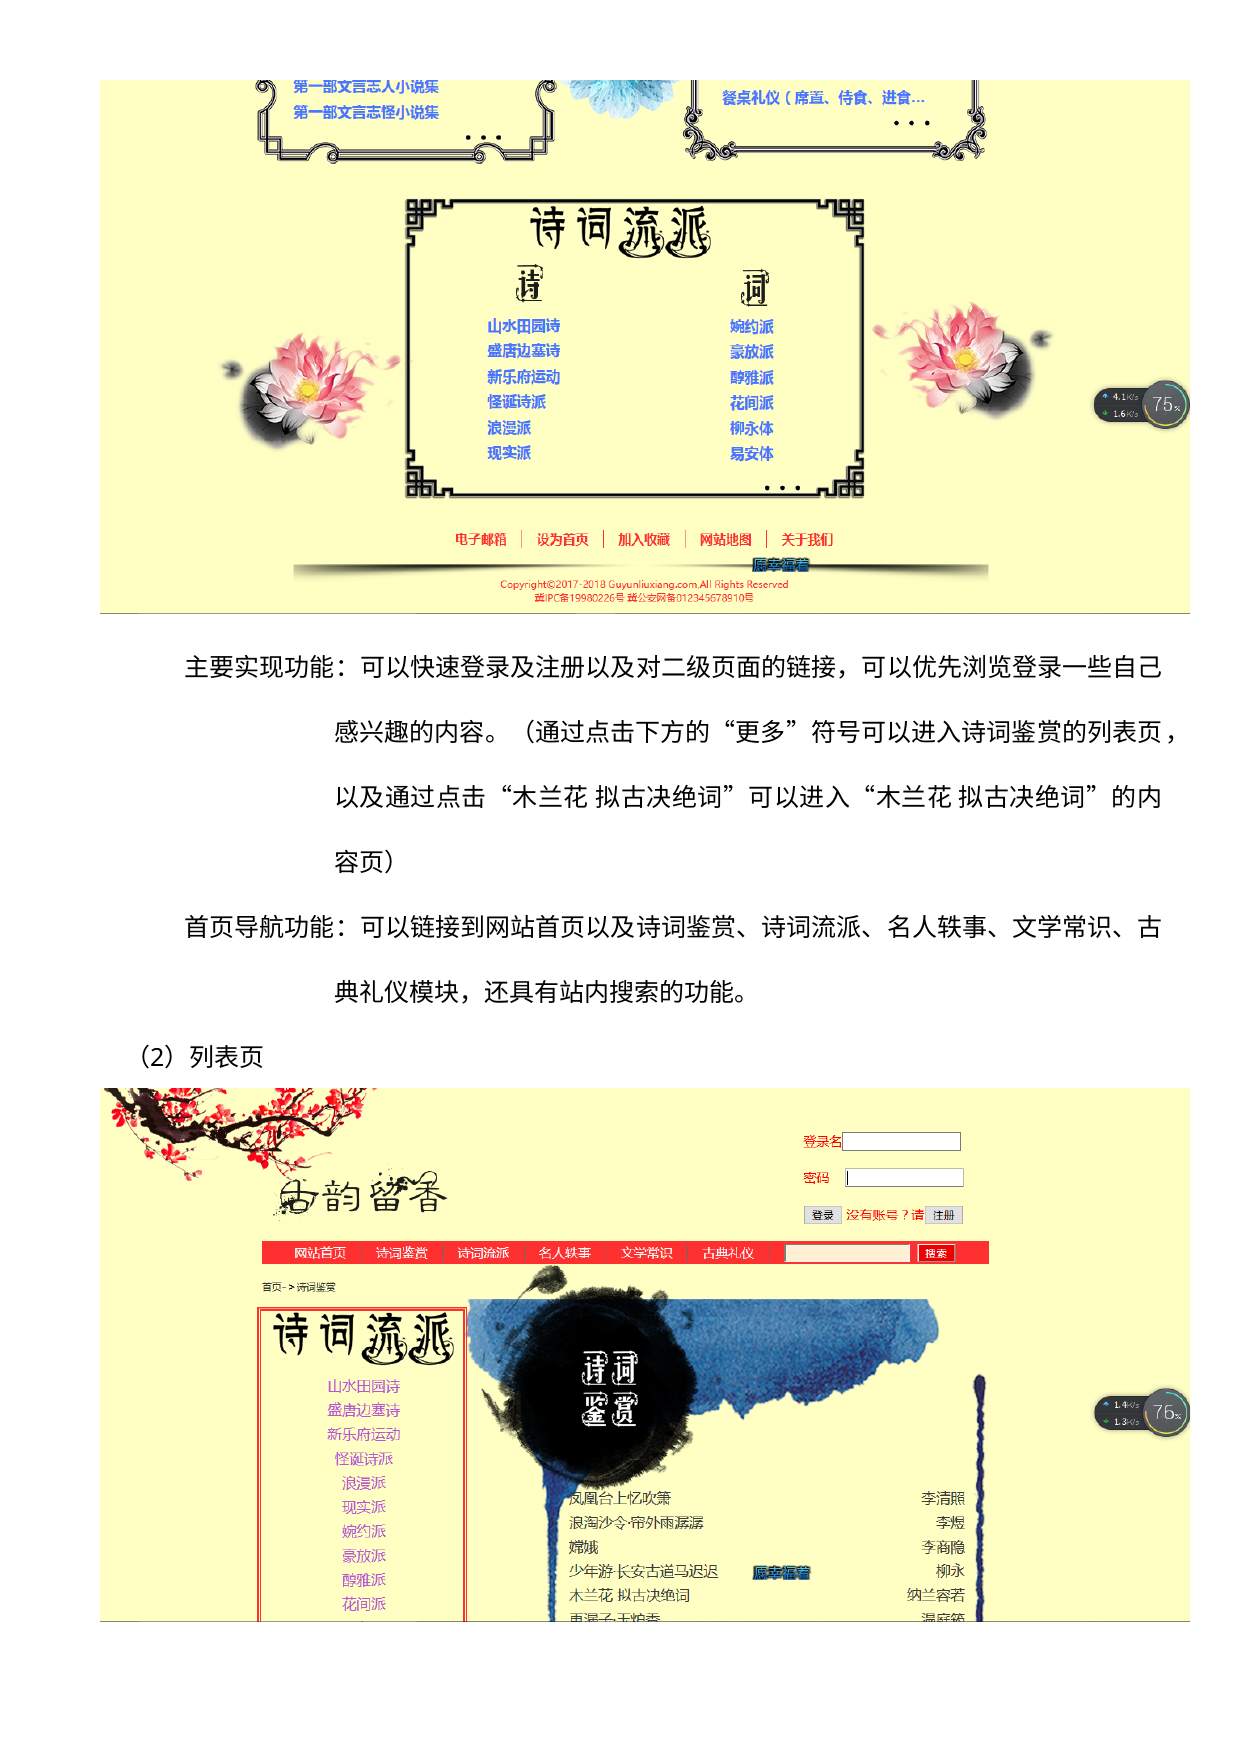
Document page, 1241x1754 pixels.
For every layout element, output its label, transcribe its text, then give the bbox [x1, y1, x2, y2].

picture [100, 80, 1191, 614]
text （2）列表页 [75, 1023, 1165, 1088]
text 主要实现功能：可以快速登录及注册以及对二级页面的链接，可以优先浏览登录一些自己感兴趣的内容。（通过点击下方的“更多”符号可以进入诗词鉴赏的列表页，以及通过点击“木兰花 拟古决绝词”可以进入“木兰花 拟古决绝词”的内容页） [184, 633, 1165, 893]
text 首页导航功能：可以链接到网站首页以及诗词鉴赏、诗词流派、名人轶事、文学常识、古典礼仪模块，还具有站内搜索的功能。 [184, 893, 1165, 1023]
picture [100, 1088, 1191, 1622]
